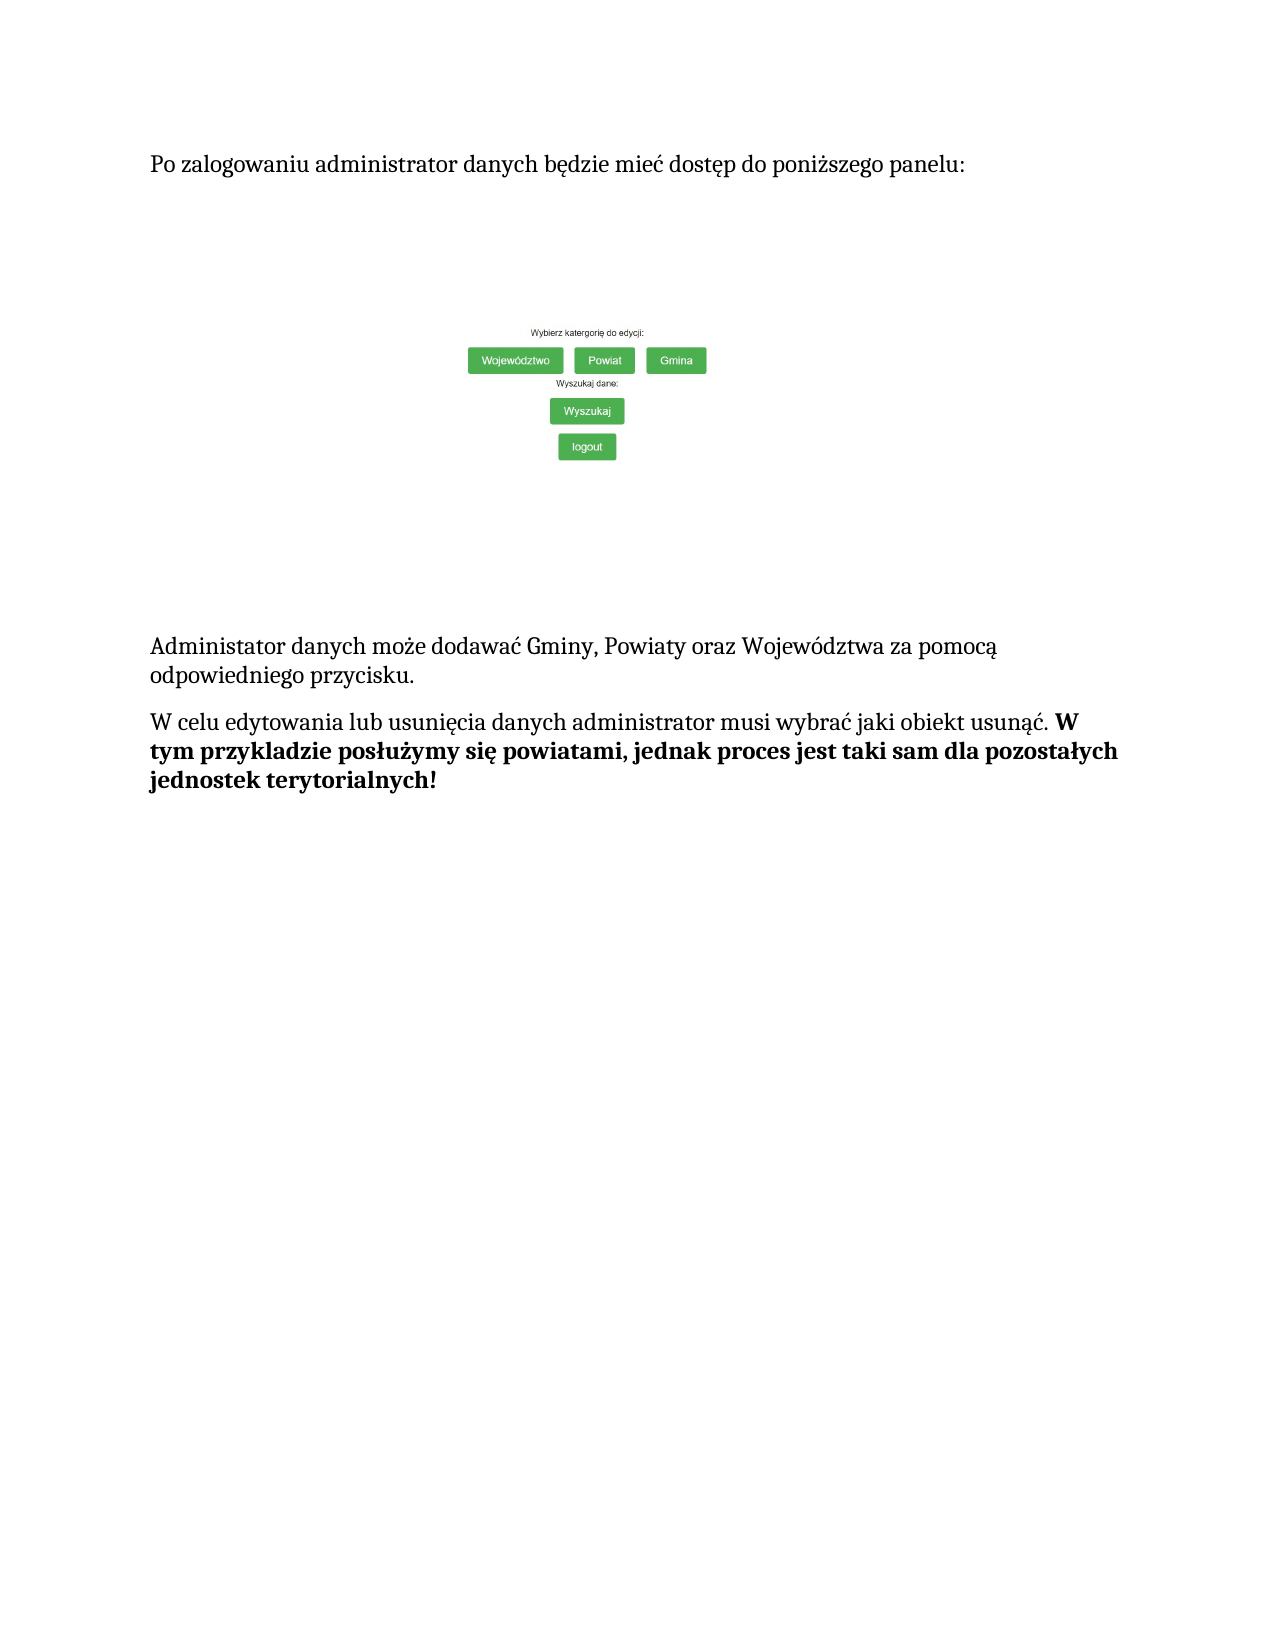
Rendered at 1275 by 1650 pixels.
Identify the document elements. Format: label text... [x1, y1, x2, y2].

picture [150, 178, 1025, 613]
text Administator danych może dodawać Gminy, Powiaty oraz Województwa za pomocą odpowiedniego przycisku. [150, 632, 1125, 689]
text W celu edytowania lub usunięcia danych administrator musi wybrać jaki obiekt usunąć. W tym przykladzie posłużymy się powiatami, jednak proces jest taki sam dla pozostałych jednostek terytorialnych! [150, 708, 1125, 794]
